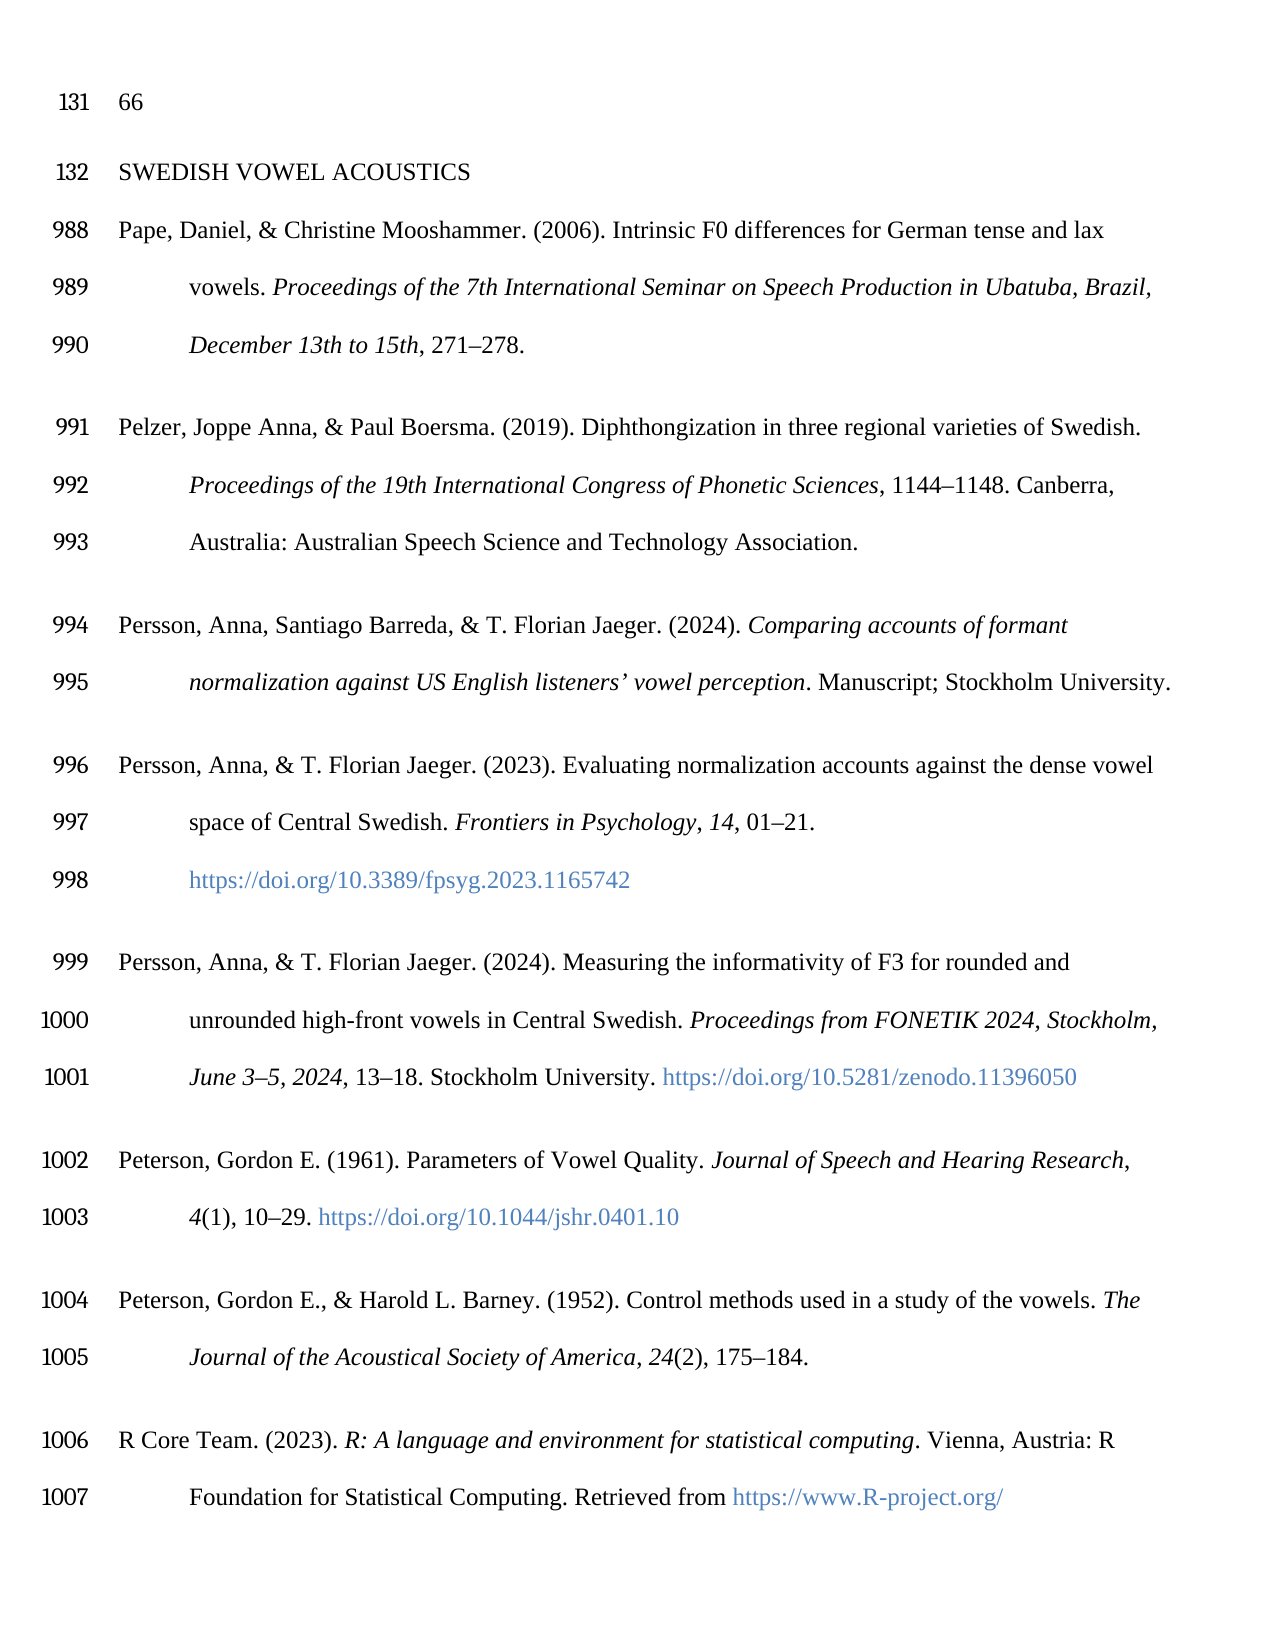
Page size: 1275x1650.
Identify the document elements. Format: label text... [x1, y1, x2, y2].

text Persson, Anna, & T. Florian Jaeger. (2024). Measuring the informativity of F3 for rounded and unrounded high-front vowels in Central Swedish. Proceedings from FONETIK 2024, Stockholm, June 3–5, 2024, 13–18. Stockholm University. https://doi.org/10.5281/zenodo.11396050 [118, 947, 1181, 1091]
text Pape, Daniel, & Christine Mooshammer. (2006). Intrinsic F0 differences for German tense and lax vowels. Proceedings of the 7th International Seminar on Speech Production in Ubatuba, Brazil, December 13th to 15th, 271–278. [118, 215, 1181, 359]
text Persson, Anna, & T. Florian Jaeger. (2023). Evaluating normalization accounts against the dense vowel space of Central Swedish. Frontiers in Psychology, 14, 01–21. https://doi.org/10.3389/fpsyg.2023.1165742 [118, 750, 1181, 894]
text Peterson, Gordon E., & Harold L. Barney. (1952). Control methods used in a study of the vowels. The Journal of the Acoustical Society of America, 24(2), 175–184. [118, 1285, 1181, 1371]
text Pelzer, Joppe Anna, & Paul Boersma. (2019). Diphthongization in three regional varieties of Swedish. Proceedings of the 19th International Congress of Phonetic Sciences, 1144–1148. Canberra, Australia: Australian Speech Science and Technology Association. [118, 412, 1181, 556]
text R Core Team. (2023). R: A language and environment for statistical computing. Vienna, Austria: R Foundation for Statistical Computing. Retrieved from https://www.R-project.org/ [118, 1425, 1181, 1511]
text Peterson, Gordon E. (1961). Parameters of Vowel Quality. Journal of Speech and Hearing Research, 4(1), 10–29. https://doi.org/10.1044/jshr.0401.10 [118, 1145, 1181, 1231]
text Persson, Anna, Santiago Barreda, & T. Florian Jaeger. (2024). Comparing accounts of formant normalization against US English listeners’ vowel perception. Manuscript; Stockholm University. [118, 610, 1181, 696]
